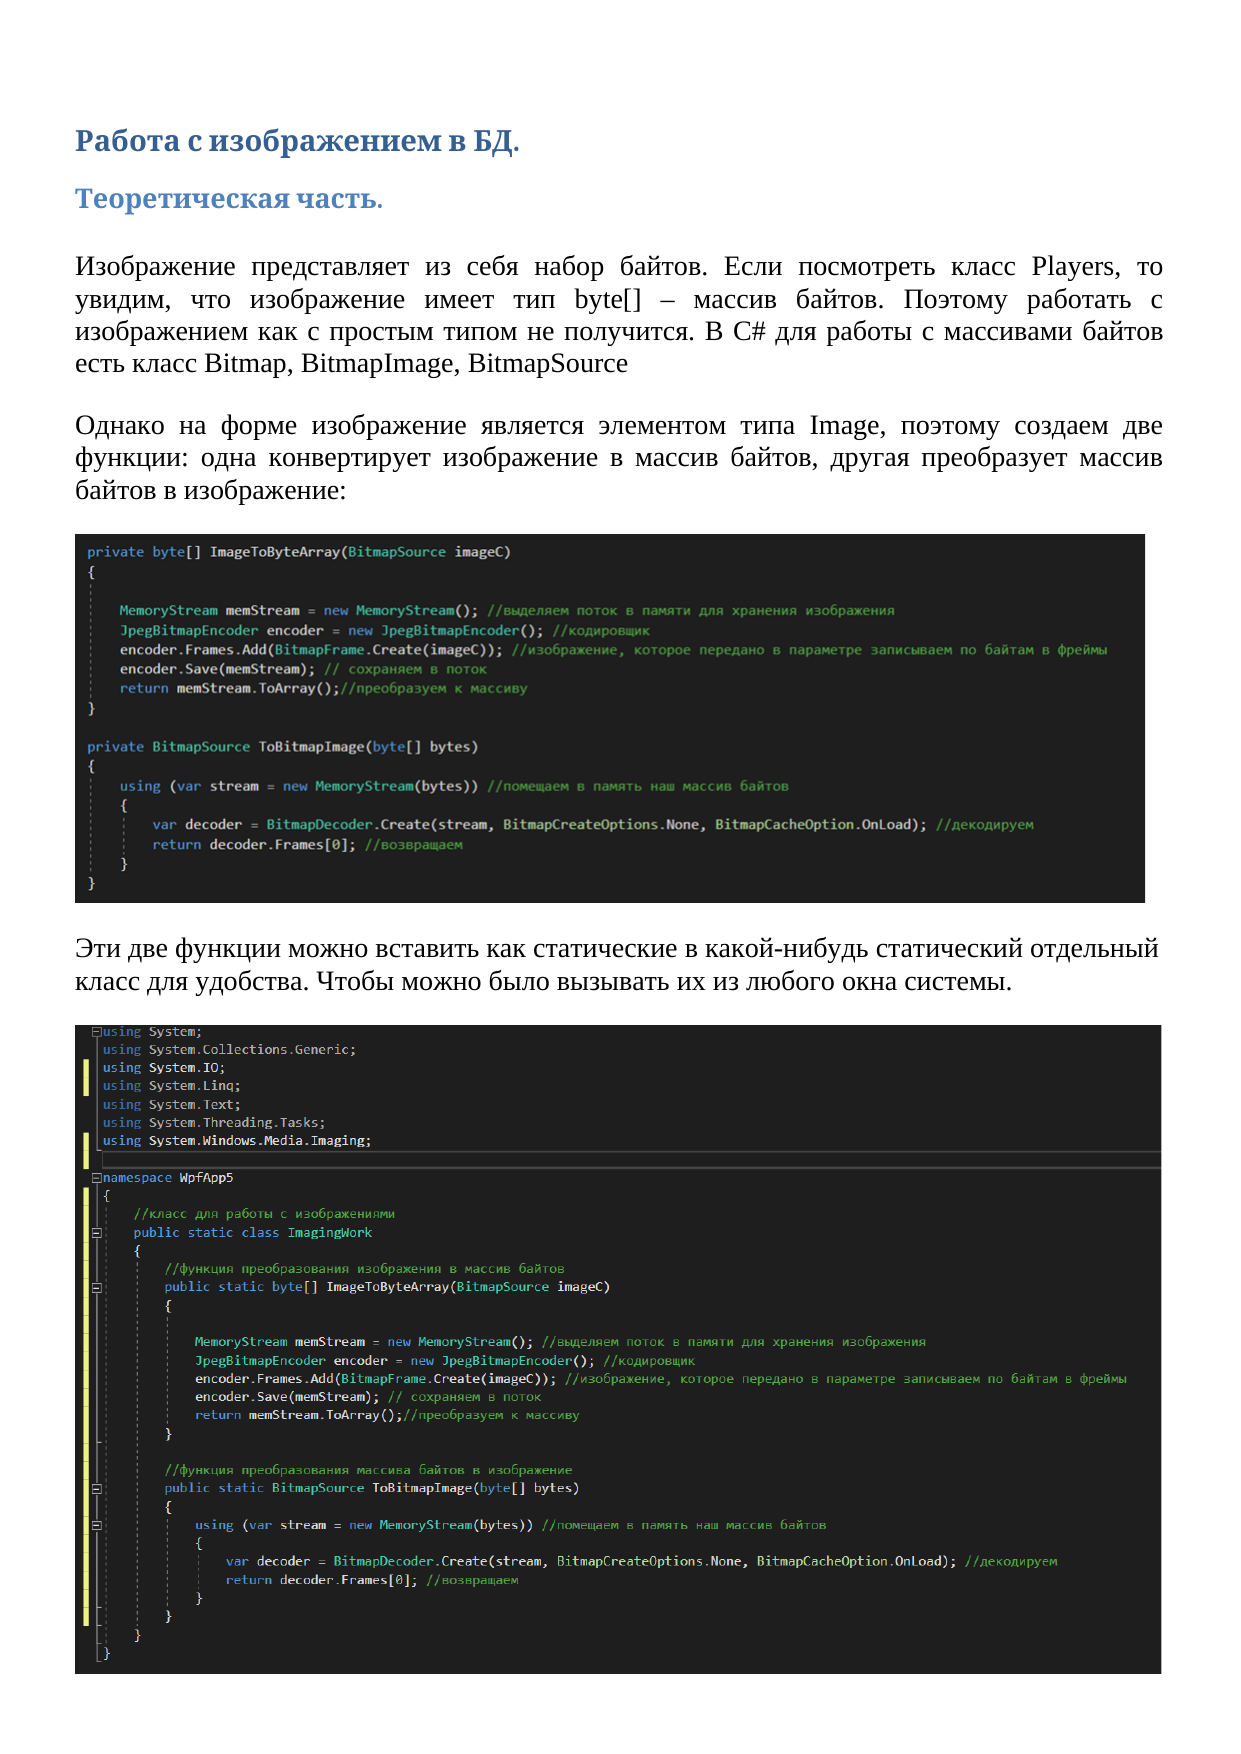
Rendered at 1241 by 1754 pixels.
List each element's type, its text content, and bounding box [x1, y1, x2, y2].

picture [75, 534, 1146, 903]
text Изображение представляет из себя набор байтов. Если посмотреть класс Players, то увидим, что изображение имеет тип byte[] – массив байтов. Поэтому работать с изображением как с простым типом не получится. В С# для работы с массивами байтов есть класс Bitmap, BitmapImage, BitmapSource [75, 249, 1165, 379]
text Однако на форме изображение является элементом типа Image, поэтому создаем две функции: одна конвертирует изображение в массив байтов, другая преобразует массив байтов в изображение: [75, 408, 1165, 505]
picture [75, 1025, 1162, 1674]
subtitle Работа с изображением в БД. [75, 125, 1165, 158]
subtitle Теоретическая часть. [75, 184, 1165, 216]
text Эти две функции можно вставить как статические в какой-нибудь статический отдельный класс для удобства. Чтобы можно было вызывать их из любого окна системы. [75, 932, 1165, 996]
